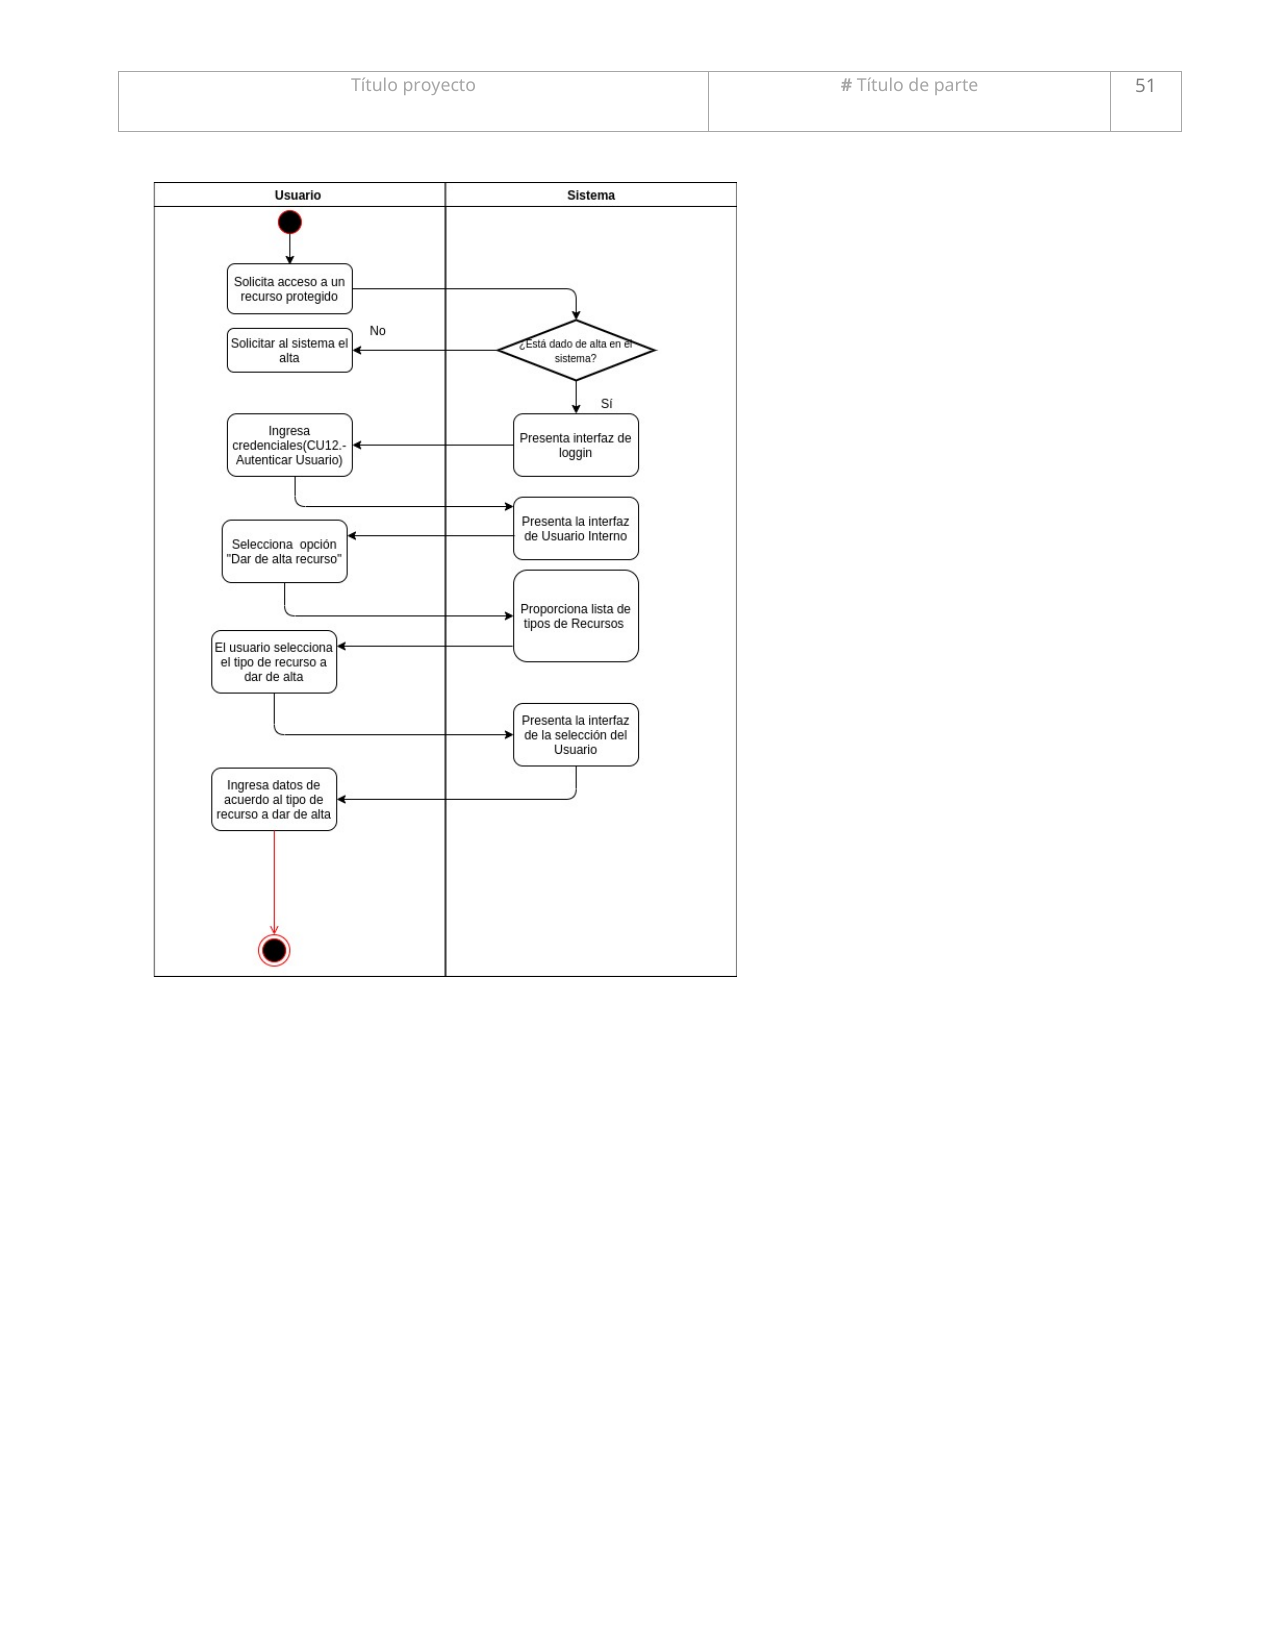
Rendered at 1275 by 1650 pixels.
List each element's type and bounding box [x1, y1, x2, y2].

picture [153, 182, 737, 977]
